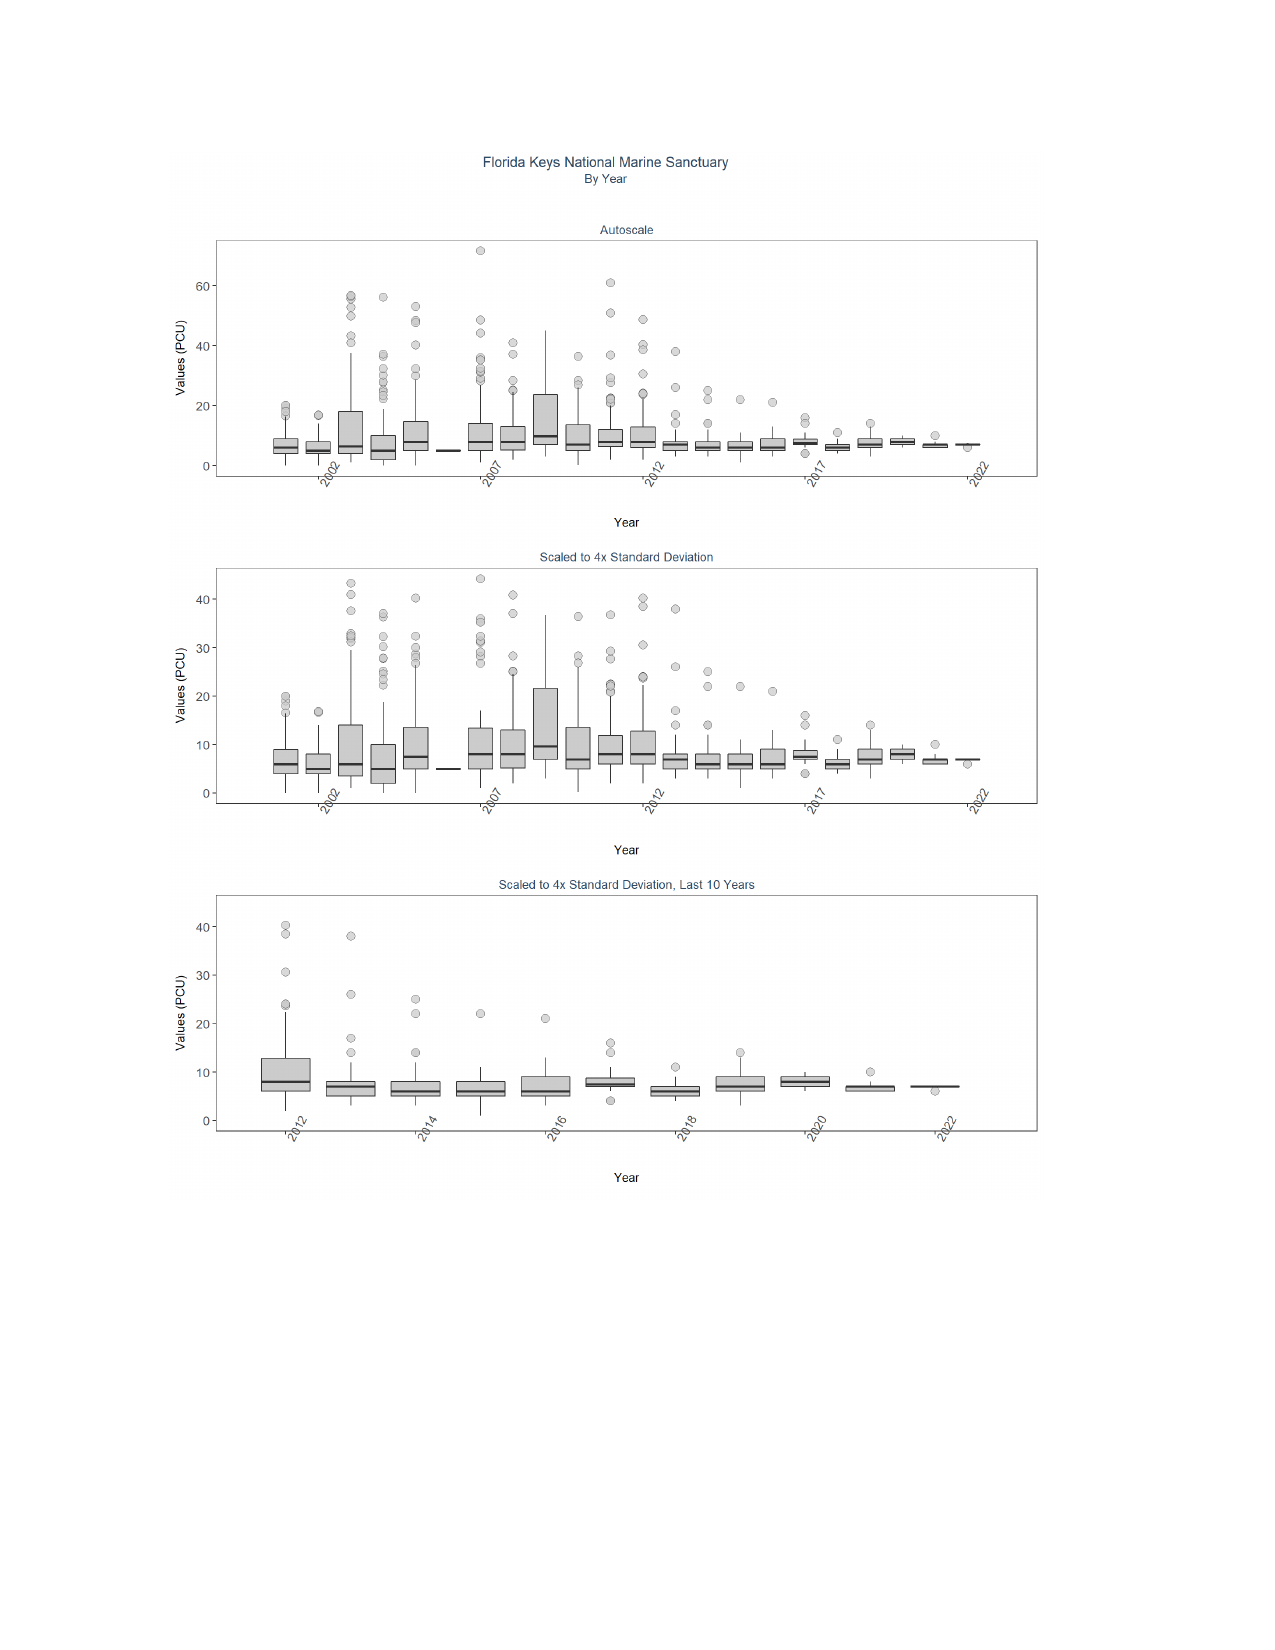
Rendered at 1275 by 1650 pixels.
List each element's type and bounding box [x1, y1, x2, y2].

picture [168, 150, 1044, 1200]
